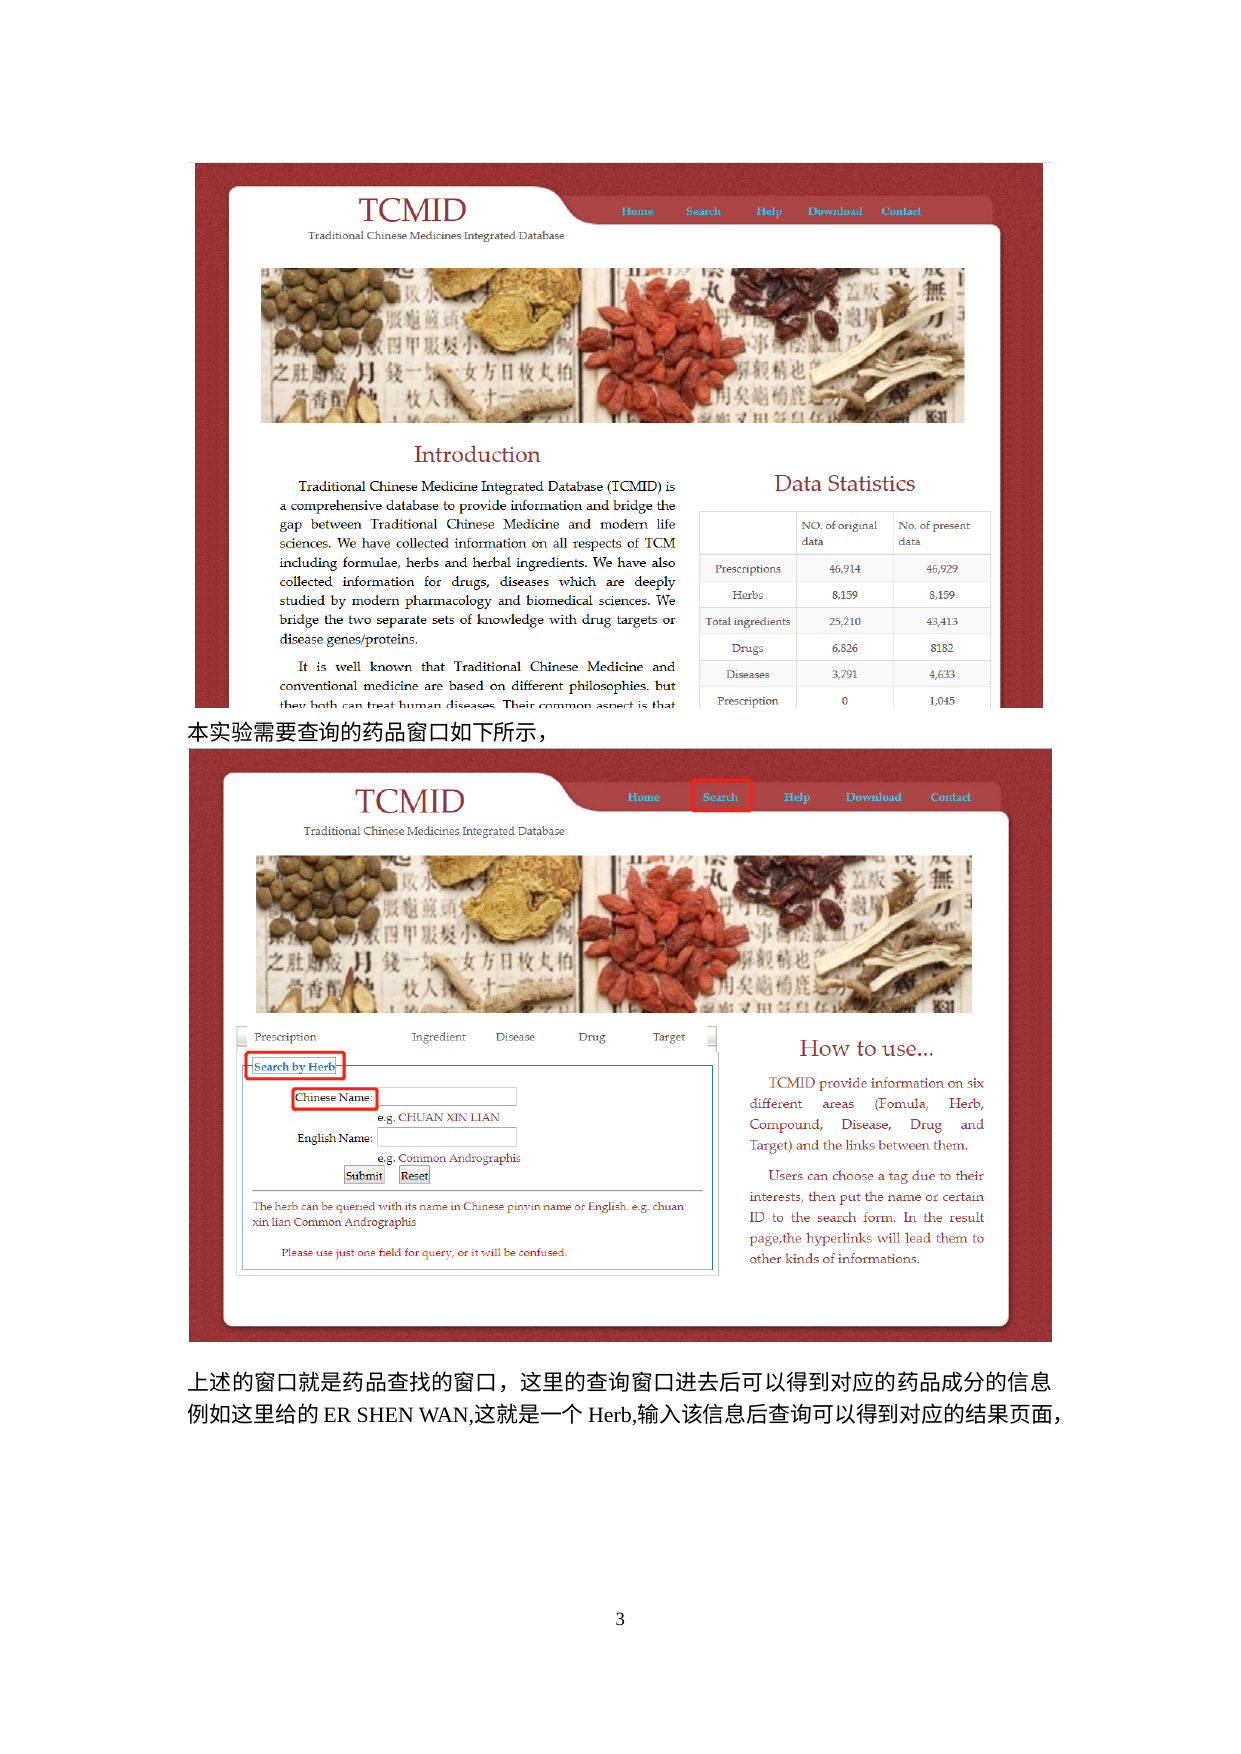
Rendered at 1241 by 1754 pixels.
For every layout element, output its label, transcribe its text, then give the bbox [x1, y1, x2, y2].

text 上述的窗口就是药品查找的窗口，这里的查询窗口进去后可以得到对应的药品成分的信息，例如这里给的ER SHEN WAN,这就是一个Herb,输入该信息后查询可以得到对应的结果页面， [187, 1364, 1053, 1429]
picture [187, 747, 1053, 1342]
picture [187, 162, 1053, 708]
text 本实验需要查询的药品窗口如下所示， [187, 714, 1053, 747]
